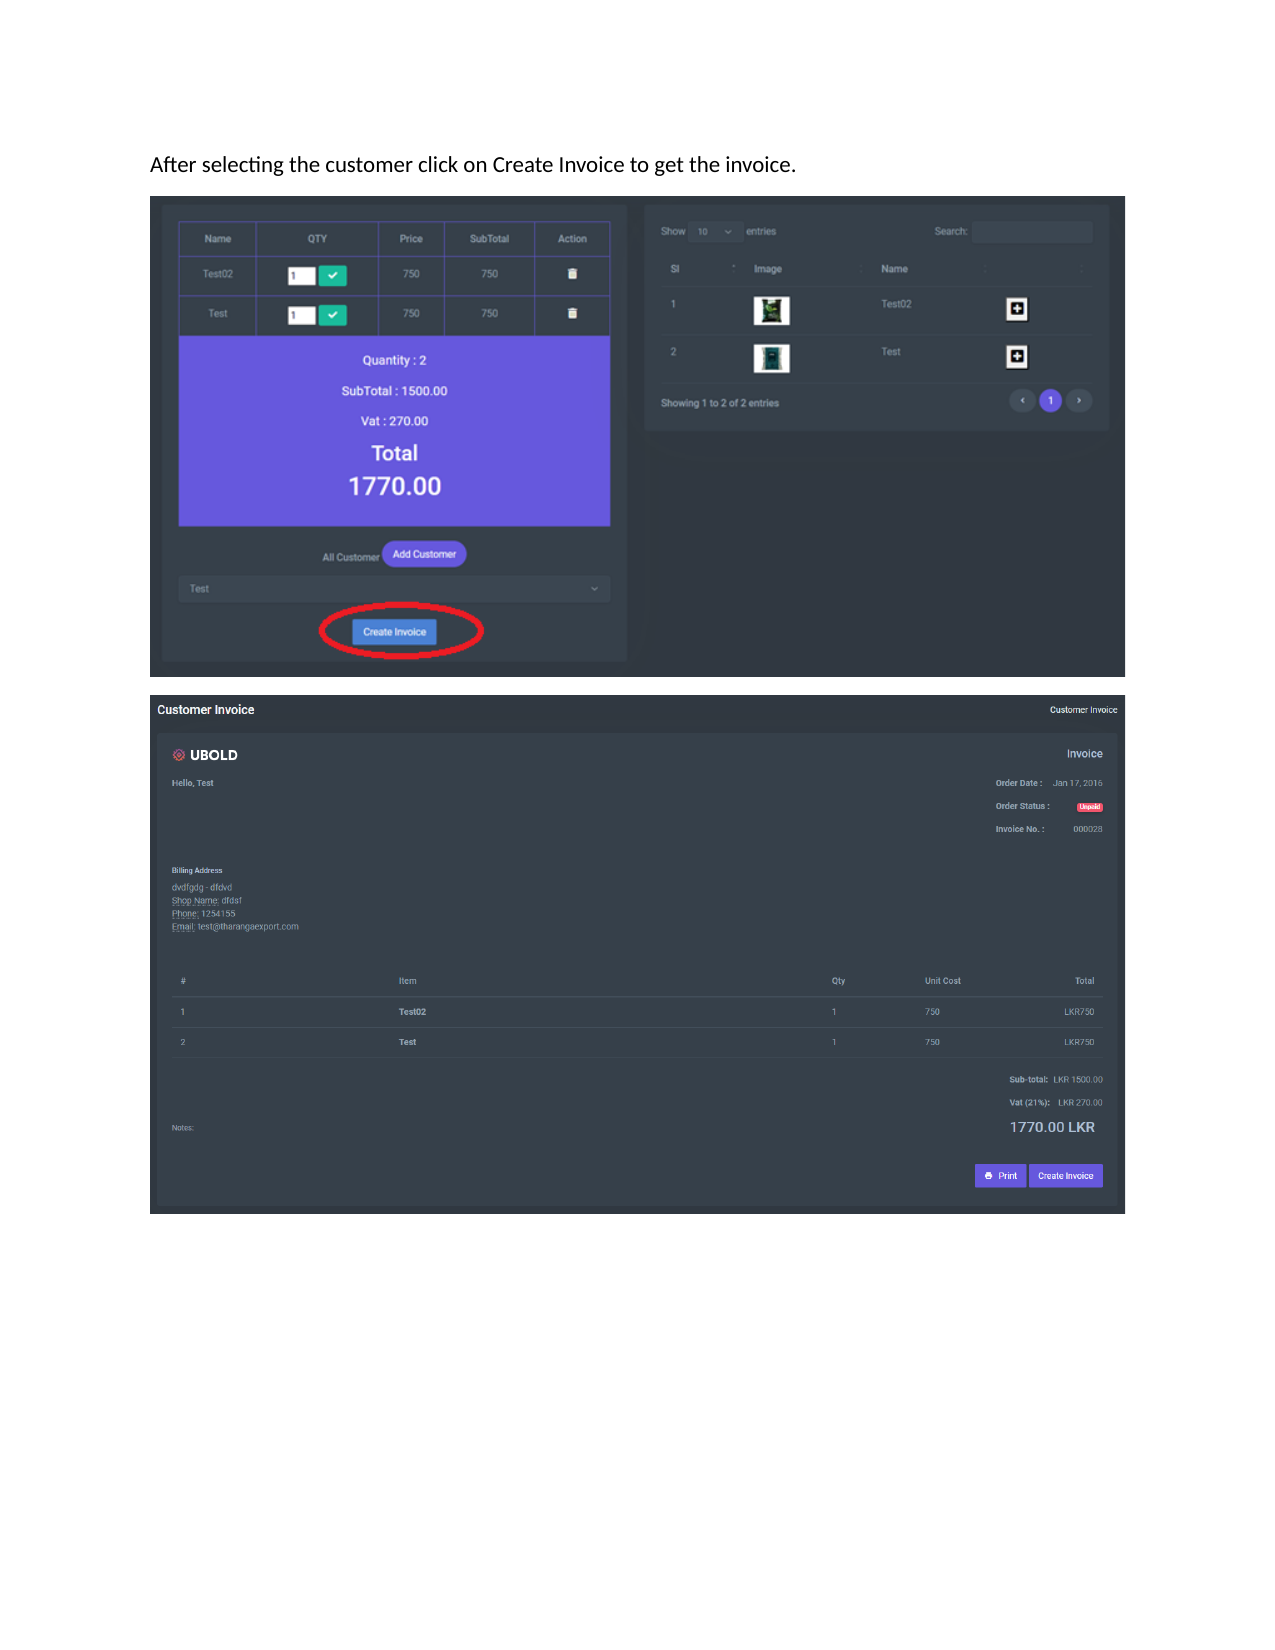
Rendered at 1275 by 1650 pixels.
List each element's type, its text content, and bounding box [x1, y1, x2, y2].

picture [150, 196, 1125, 677]
text After selecting the customer click on Create Invoice to get the invoice. [150, 150, 1125, 178]
picture [150, 695, 1125, 1214]
